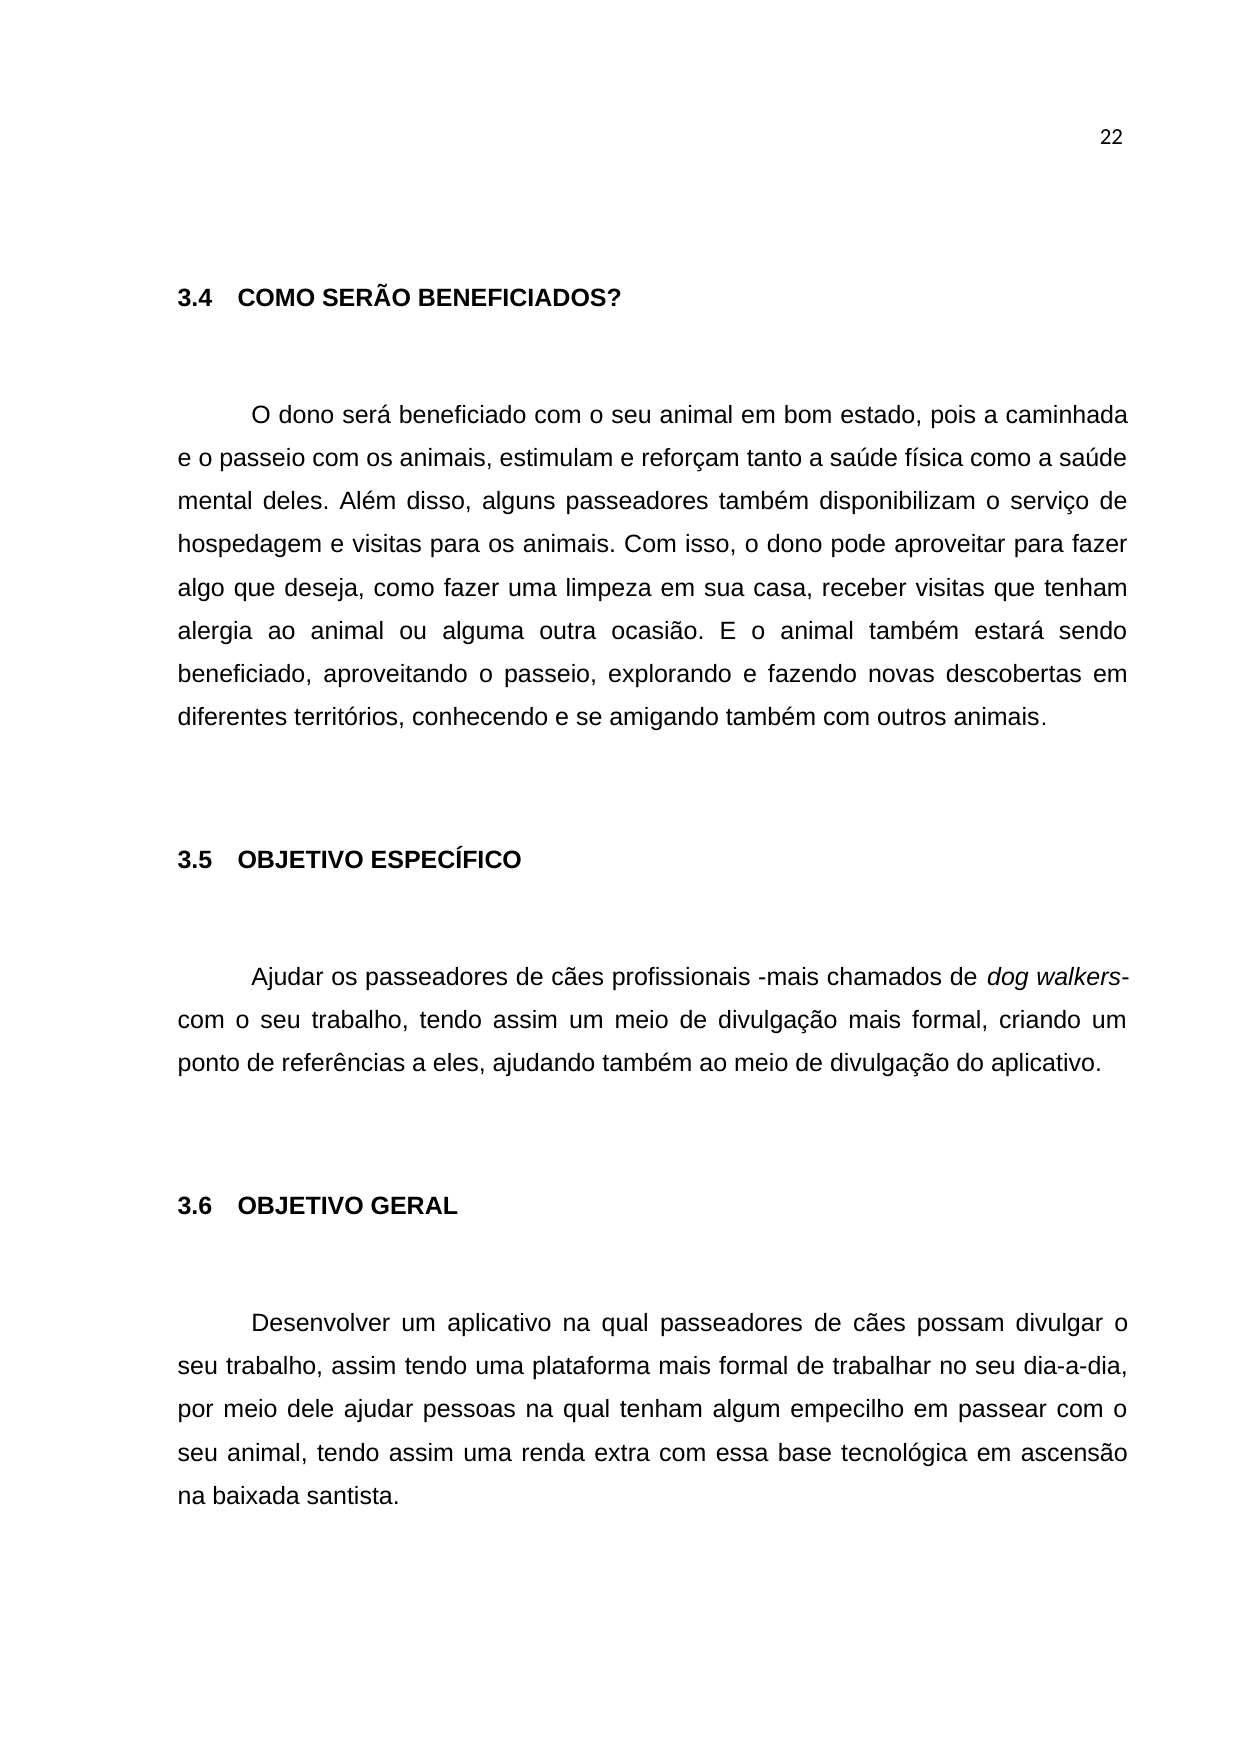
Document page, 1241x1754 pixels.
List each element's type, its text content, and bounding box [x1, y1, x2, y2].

text Ajudar os passeadores de cães profissionais -mais chamados de dog walkers- com o seu trabalho, tendo assim um meio de divulgação mais formal, criando um ponto de referências a eles, ajudando também ao meio de divulgação do aplicativo. [177, 962, 1129, 1077]
subtitle OBJETIVO GERAL [177, 1191, 1130, 1220]
subtitle COMO SERÃO BENEFICIADOS? [177, 283, 1130, 312]
text O dono será beneficiado com o seu animal em bom estado, pois a caminhada e o passeio com os animais, estimulam e reforçam tanto a saúde física como a saúde mental deles. Além disso, alguns passeadores também disponibilizam o serviço de hospedagem e visitas para os animais. Com isso, o dono pode aproveitar para fazer algo que deseja, como fazer uma limpeza em sua casa, receber visitas que tenham alergia ao animal ou alguma outra ocasião. E o animal também estará sendo beneficiado, aproveitando o passeio, explorando e fazendo novas descobertas em diferentes territórios, conhecendo e se amigando também com outros animais. [177, 400, 1129, 731]
text Desenvolver um aplicativo na qual passeadores de cães possam divulgar o seu trabalho, assim tendo uma plataforma mais formal de trabalhar no seu dia-a-dia, por meio dele ajudar pessoas na qual tenham algum empecilho em passear com o seu animal, tendo assim uma renda extra com essa base tecnológica em ascensão na baixada santista. [177, 1308, 1129, 1509]
subtitle OBJETIVO ESPECÍFICO [177, 845, 1130, 873]
